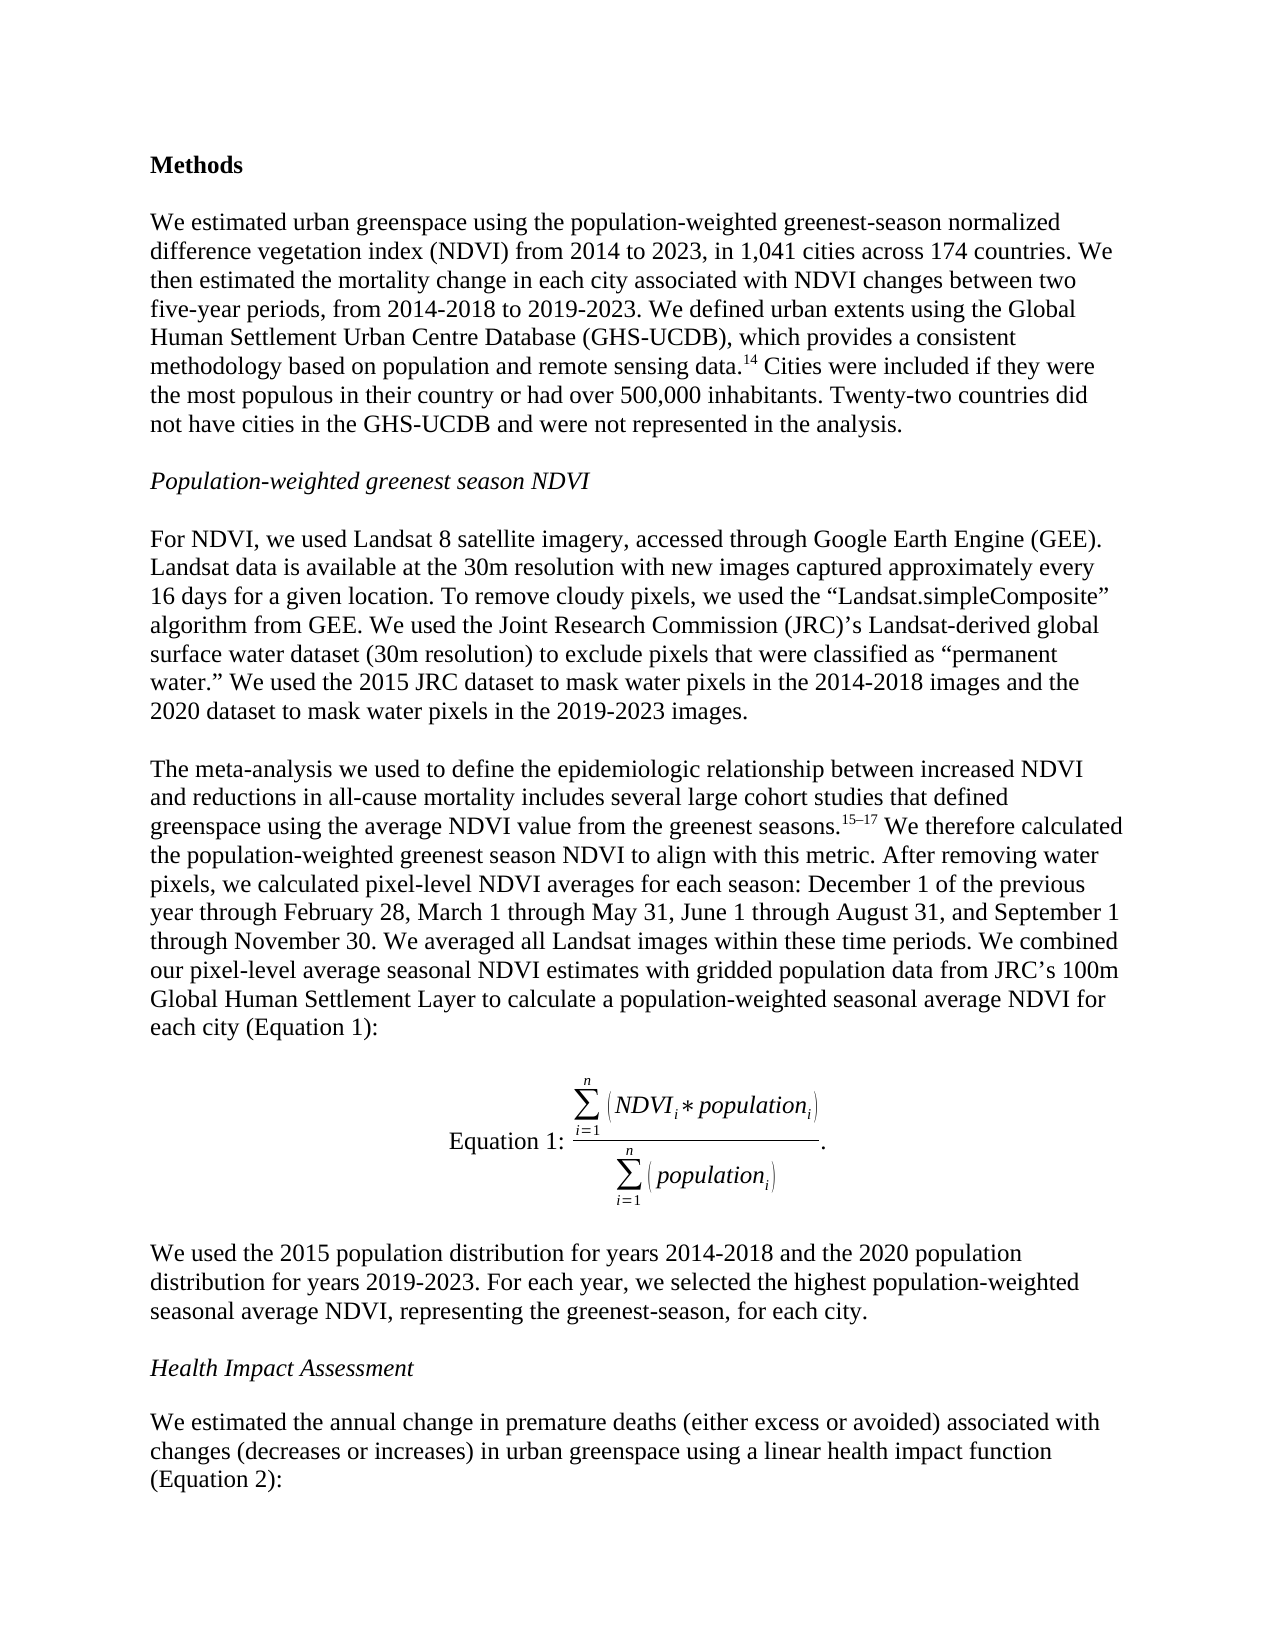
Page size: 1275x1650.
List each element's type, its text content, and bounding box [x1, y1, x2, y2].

text We used the 2015 population distribution for years 2014-2018 and the 2020 population distribution for years 2019-2023. For each year, we selected the highest population-weighted seasonal average NDVI, representing the greenest-season, for each city. [150, 1238, 1125, 1324]
text Health Impact Assessment [150, 1353, 1125, 1382]
text For NDVI, we used Landsat 8 satellite imagery, accessed through Google Earth Engine (GEE). Landsat data is available at the 30m resolution with new images captured approximately every 16 days for a given location. To remove cloudy pixels, we used the “Landsat.simpleComposite” algorithm from GEE. We used the Joint Research Commission (JRC)’s Landsat-derived global surface water dataset (30m resolution) to exclude pixels that were classified as “permanent water.” We used the 2015 JRC dataset to mask water pixels in the 2014-2018 images and the 2020 dataset to mask water pixels in the 2019-2023 images. [150, 524, 1125, 725]
text We estimated urban greenspace using the population-weighted greenest-season normalized difference vegetation index (NDVI) from 2014 to 2023, in 1,041 cities across 174 countries. We then estimated the mortality change in each city associated with NDVI changes between two five-year periods, from 2014-2018 to 2019-2023. We defined urban extents using the Global Human Settlement Urban Centre Database (GHS-UCDB), which provides a consistent methodology based on population and remote sensing data.14 Cities were included if they were the most populous in their country or had over 500,000 inhabitants. Twenty-two countries did not have cities in the GHS-UCDB and were not represented in the analysis. [150, 207, 1125, 437]
text Population-weighted greenest season NDVI [150, 466, 1125, 495]
text We estimated the annual change in premature deaths (either excess or avoided) associated with changes (decreases or increases) in urban greenspace using a linear health impact function (Equation 2): [150, 1407, 1125, 1493]
text The meta-analysis we used to define the epidemiologic relationship between increased NDVI and reductions in all-cause mortality includes several large cohort studies that defined greenspace using the average NDVI value from the greenest seasons.15–17 We therefore calculated the population-weighted greenest season NDVI to align with this metric. After removing water pixels, we calculated pixel-level NDVI averages for each season: December 1 of the previous year through February 28, March 1 through May 31, June 1 through August 31, and September 1 through November 30. We averaged all Landsat images within these time periods. We combined our pixel-level average seasonal NDVI estimates with gridded population data from JRC’s 100m Global Human Settlement Layer to calculate a population-weighted seasonal average NDVI for each city (Equation 1): [150, 754, 1125, 1041]
text Equation 1: . [150, 1041, 1125, 1209]
text Methods [150, 150, 1125, 179]
